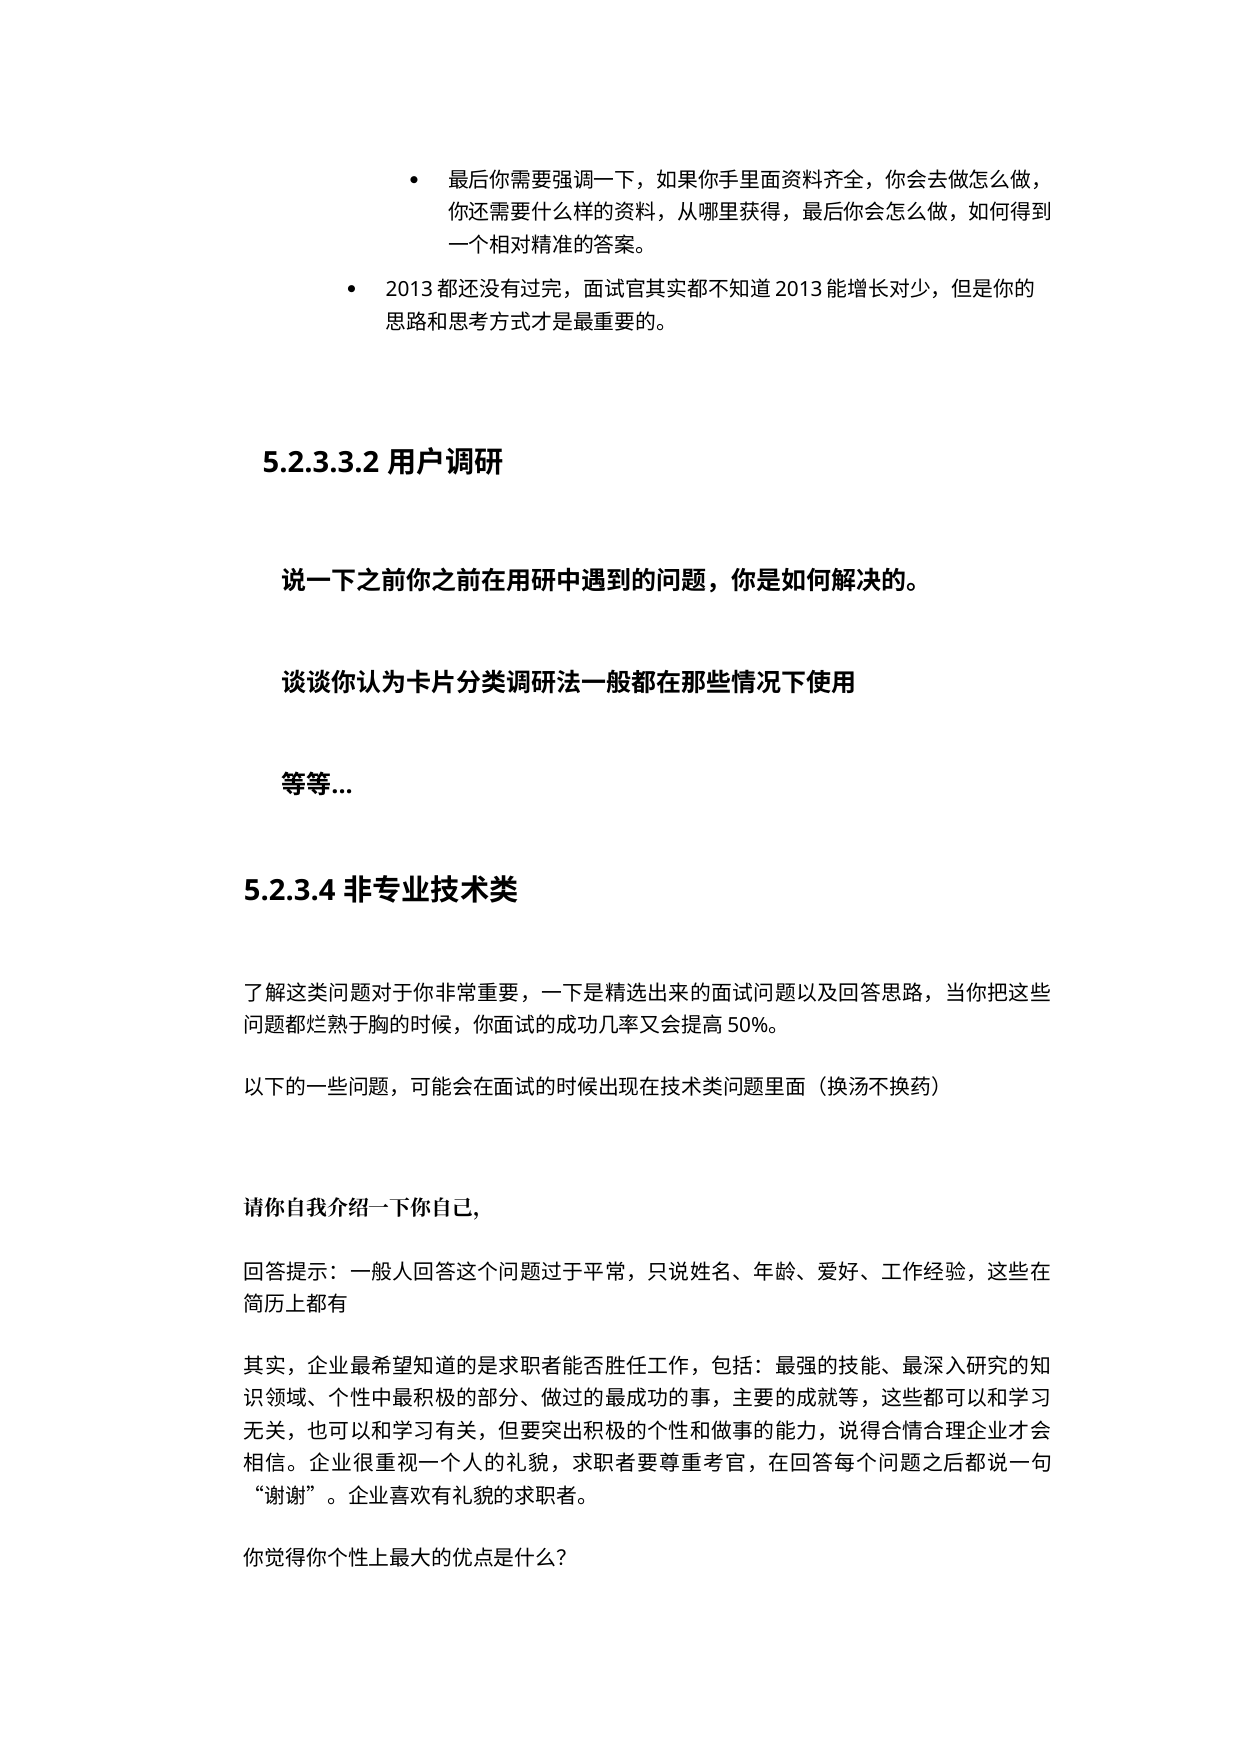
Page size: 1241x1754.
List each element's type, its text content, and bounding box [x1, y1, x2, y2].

text 了解这类问题对于你非常重要，一下是精选出来的面试问题以及回答思路，当你把这些问题都烂熟于胸的时候，你面试的成功几率又会提高50%。 [244, 974, 1053, 1039]
text 回答提示：一般人回答这个问题过于平常，只说姓名、年龄、爱好、工作经验，这些在简历上都有 [244, 1254, 1053, 1319]
text 等等... [281, 750, 1053, 815]
text 请你自我介绍一下你自己， [244, 1192, 1053, 1224]
text 非专业技术类 [244, 856, 1053, 921]
list 最后你需要强调一下，如果你手里面资料齐全，你会去做怎么做，你还需要什么样的资料，从哪里获得，最后你会怎么做，如何得到一个相对精准的答案。 [410, 162, 1053, 259]
list 2013都还没有过完，面试官其实都不知道2013能增长对少，但是你的思路和思考方式才是最重要的。 [348, 271, 1053, 336]
text 谈谈你认为卡片分类调研法一般都在那些情况下使用 [281, 648, 1053, 713]
text 用户调研 [262, 427, 1053, 492]
text 说一下之前你之前在用研中遇到的问题，你是如何解决的。 [281, 546, 1053, 611]
text 以下的一些问题，可能会在面试的时候出现在技术类问题里面（换汤不换药） [244, 1069, 1053, 1101]
text 你觉得你个性上最大的优点是什么？ [244, 1539, 1053, 1572]
text 其实，企业最希望知道的是求职者能否胜任工作，包括：最强的技能、最深入研究的知识领域、个性中最积极的部分、做过的最成功的事，主要的成就等，这些都可以和学习无关，也可以和学习有关，但要突出积极的个性和做事的能力，说得合情合理企业才会相信。企业很重视一个人的礼貌，求职者要尊重考官，在回答每个问题之后都说一句“谢谢”。企业喜欢有礼貌的求职者。 [244, 1348, 1053, 1510]
